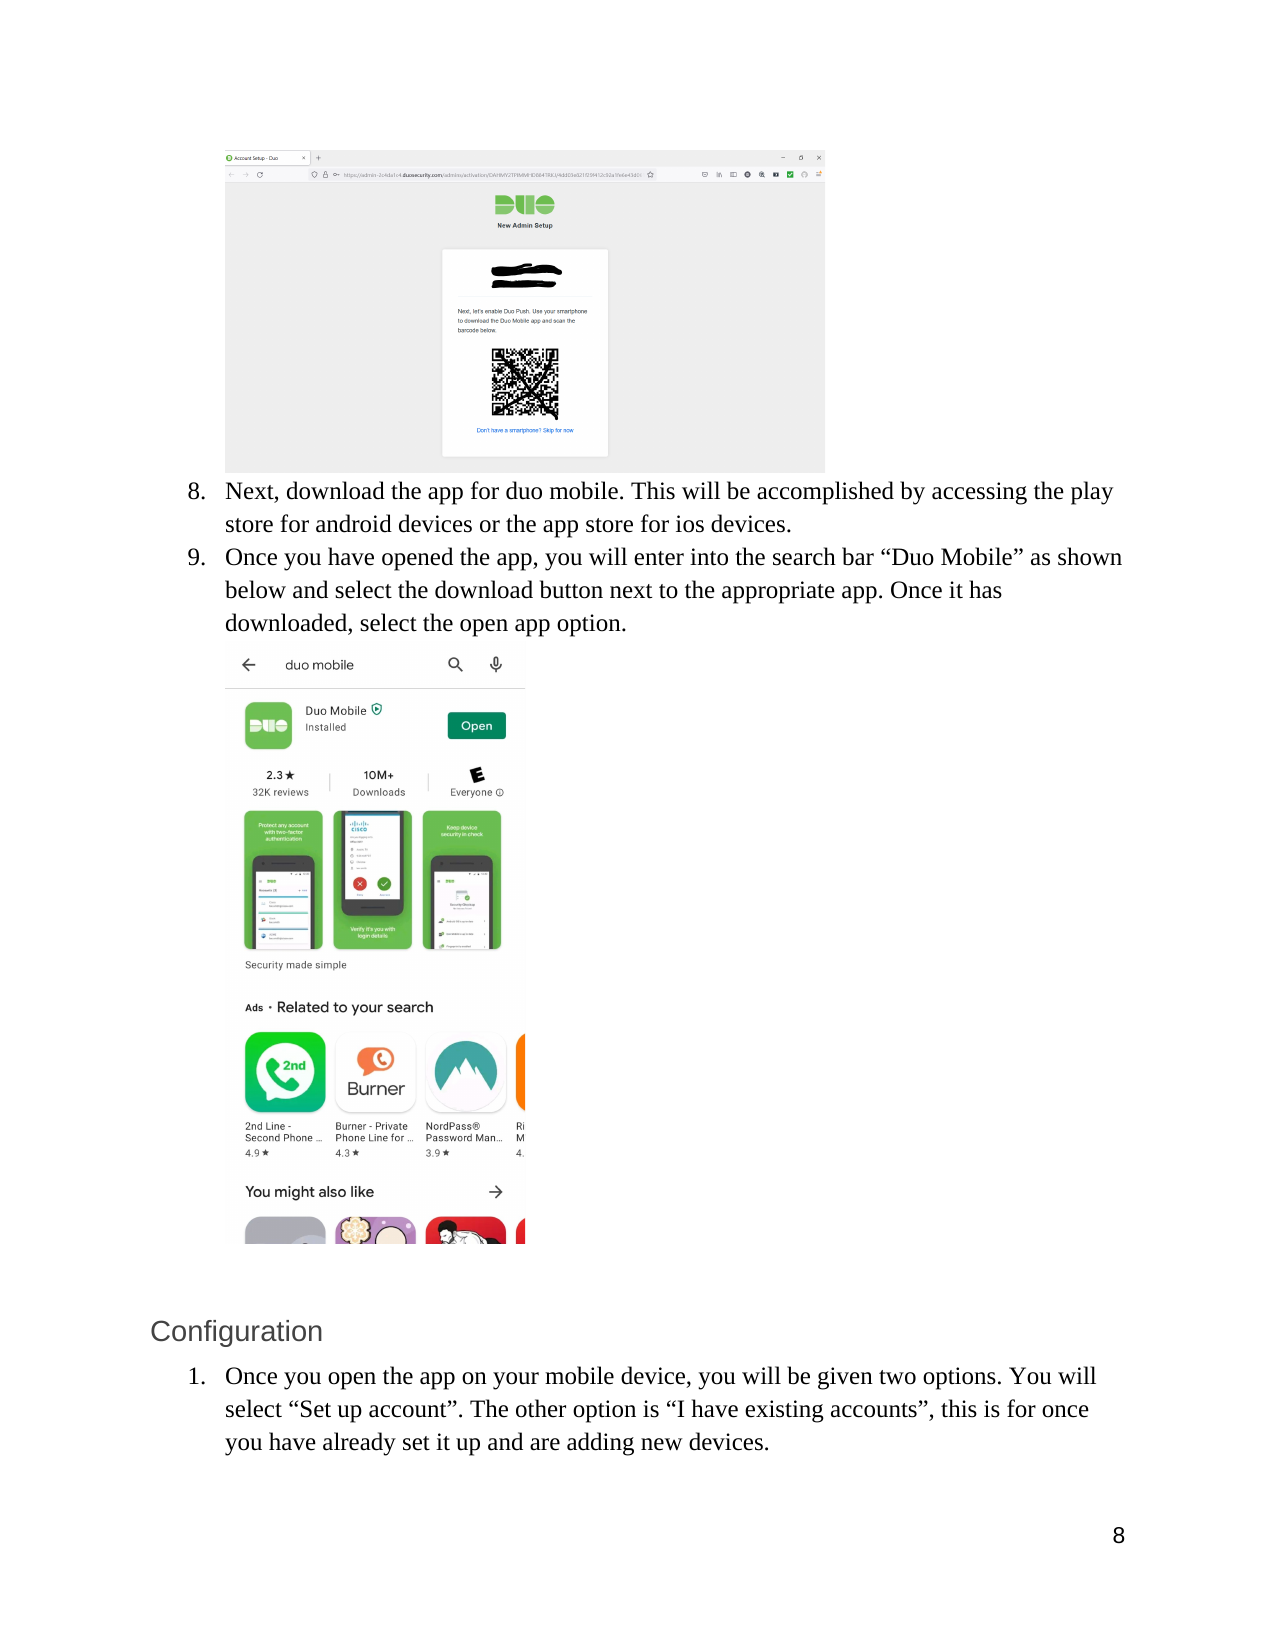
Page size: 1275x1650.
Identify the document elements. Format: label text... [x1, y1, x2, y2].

picture [225, 641, 525, 1244]
picture [225, 150, 826, 473]
subtitle Configuration [150, 1314, 1125, 1348]
list Once you have opened the app, you will enter into the search bar “Duo Mobile” as shown below and select the download button next to the appropriate app. Once it has downloaded, select the open app option. [187, 542, 1125, 637]
list Next, download the app for duo mobile. This will be accomplished by accessing the play store for android devices or the app store for ios devices. [187, 476, 1125, 538]
list Once you open the app on your mobile device, you will be given two options. You will select “Set up account”. The other option is “I have existing accounts”, this is for once you have already set it up and are adding new devices. [187, 1361, 1125, 1456]
